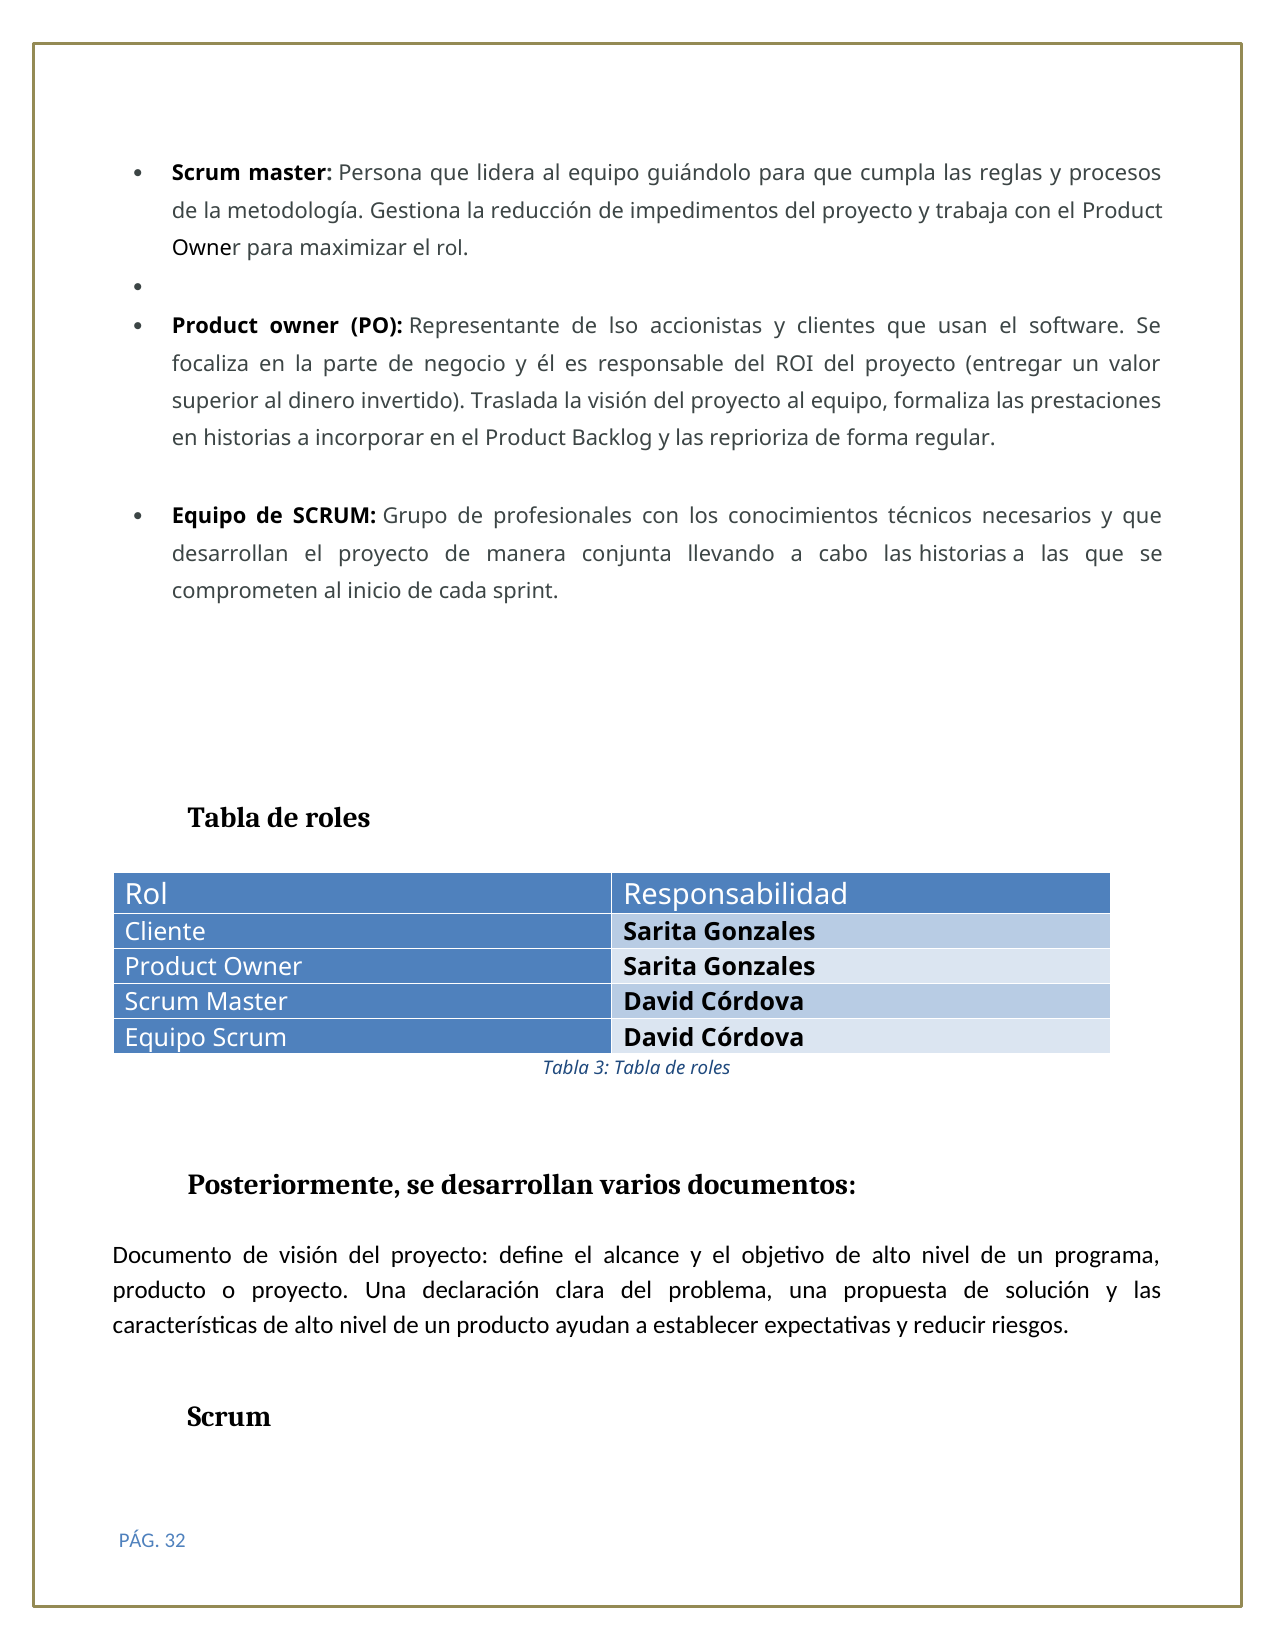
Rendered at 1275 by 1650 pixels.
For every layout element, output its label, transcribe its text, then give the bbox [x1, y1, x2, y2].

table_header Responsabilidad [612, 873, 1110, 913]
subtitle Scrum [187, 1400, 1162, 1434]
list Scrum master: Persona que lidera al equipo guiándolo para que cumpla las reglas y procesos de la metodología. Gestiona la reducción de impedimentos del proyecto y trabaja con el Product Owner para maximizar el rol. [134, 150, 1162, 262]
text Documento de visión del proyecto: define el alcance y el objetivo de alto nivel de un programa, producto o proyecto. Una declaración clara del problema, una propuesta de solución y las características de alto nivel de un producto ayudan a establecer expectativas y reducir riesgos. [112, 1239, 1162, 1340]
table_cell David Córdova [612, 984, 1110, 1018]
table_cell Sarita Gonzales [612, 914, 1110, 948]
table_cell Equipo Scrum [114, 1019, 611, 1053]
text Tabla 3: Tabla de roles [112, 1054, 1162, 1080]
table_cell David Córdova [612, 1019, 1110, 1053]
table_cell Cliente [114, 914, 611, 948]
table_cell Scrum Master [114, 984, 611, 1018]
table_header Rol [114, 873, 611, 913]
list Equipo de SCRUM: Grupo de profesionales con los conocimientos técnicos necesarios y que desarrollan el proyecto de manera conjunta llevando a cabo las historias a las que se comprometen al inicio de cada sprint. [134, 493, 1162, 604]
table_cell Sarita Gonzales [612, 949, 1110, 983]
table_cell Product Owner [114, 949, 611, 983]
subtitle Posteriormente, se desarrollan varios documentos: [187, 1168, 1162, 1202]
subtitle Tabla de roles [187, 801, 1162, 834]
list Product owner (PO): Representante de lso accionistas y clientes que usan el software. Se focaliza en la parte de negocio y él es responsable del ROI del proyecto (entregar un valor superior al dinero invertido). Traslada la visión del proyecto al equipo, formaliza las prestaciones en historias a incorporar en el Product Backlog y las reprioriza de forma regular. [134, 303, 1162, 452]
